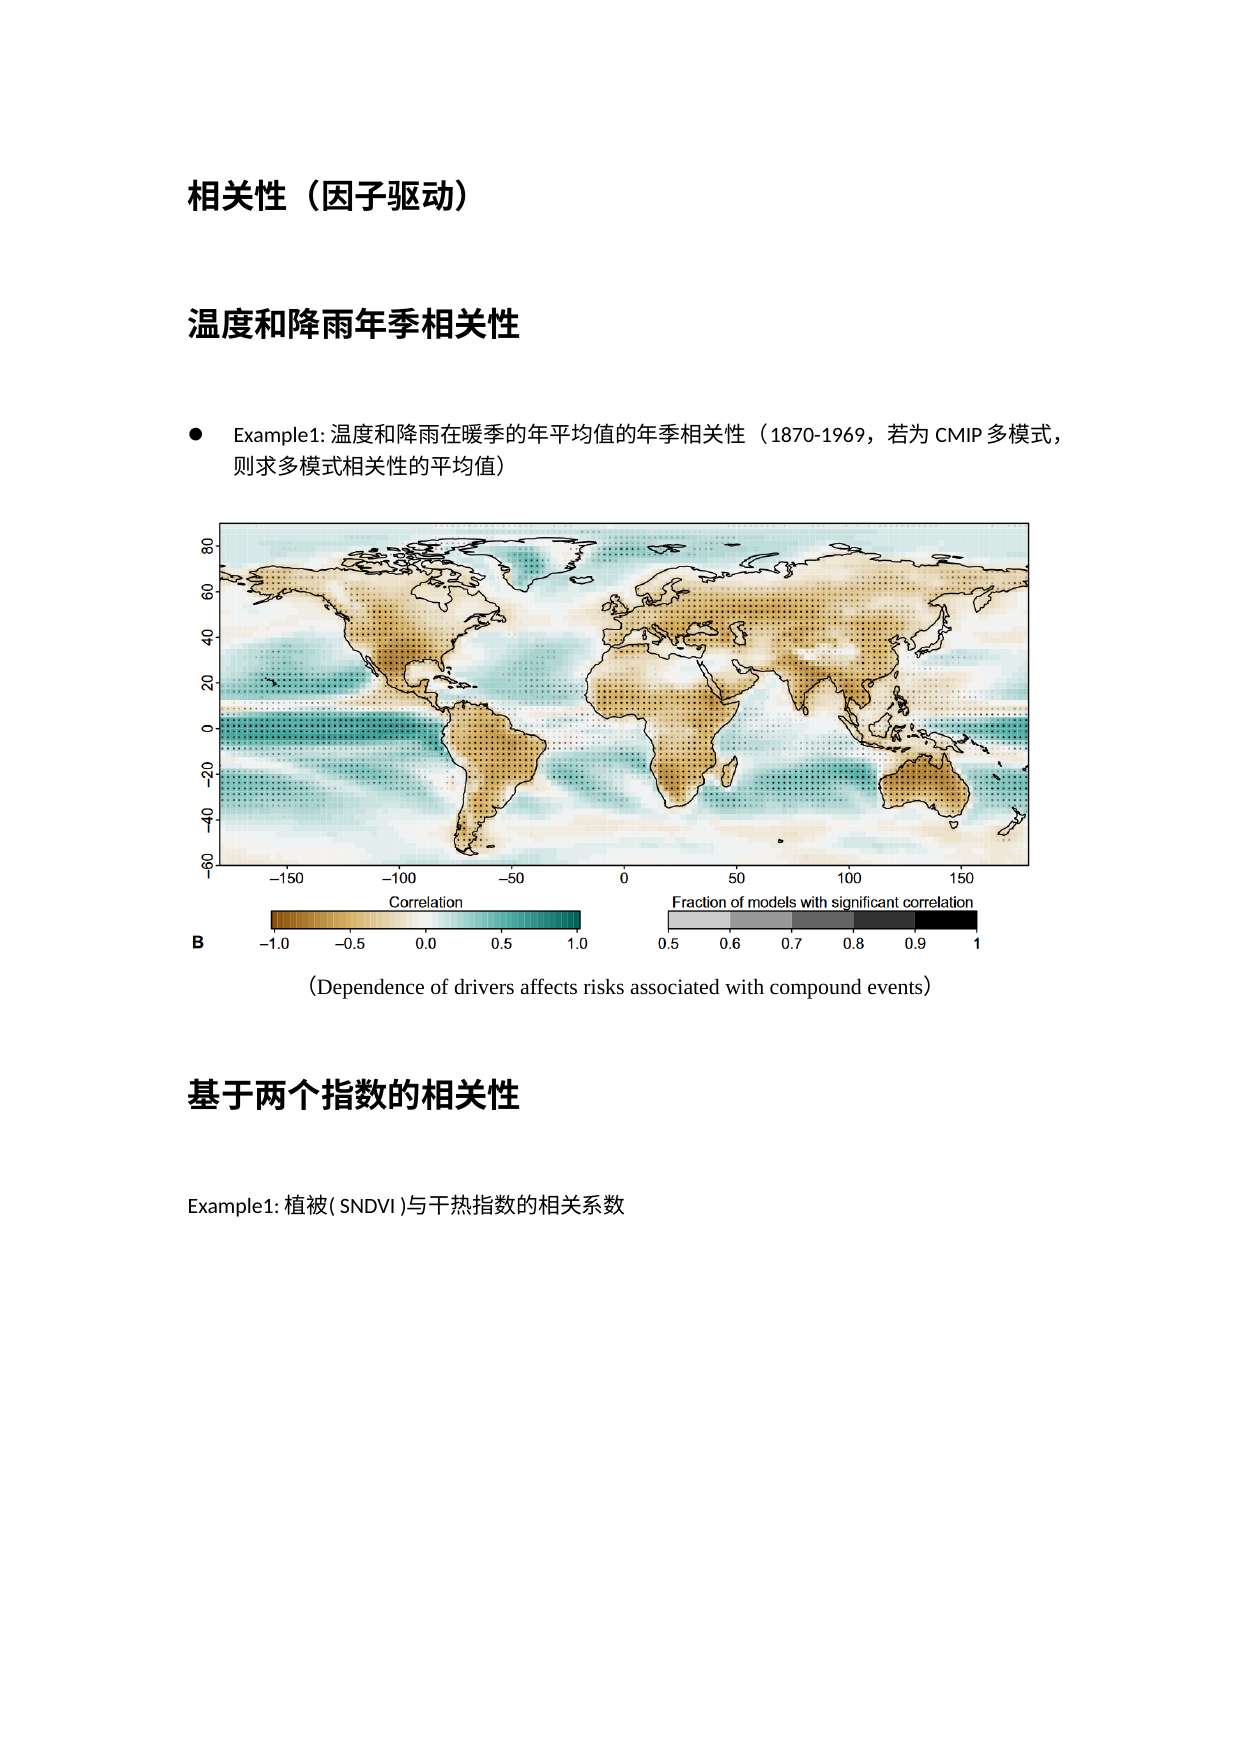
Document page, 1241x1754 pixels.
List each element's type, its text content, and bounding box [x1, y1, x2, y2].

text （Dependence of drivers affects risks associated with compound events） [187, 969, 1053, 1001]
subtitle 温度和降雨年季相关性 [187, 289, 1053, 354]
list Example1: 温度和降雨在暖季的年平均值的年季相关性（1870-1969，若为CMIP多模式，则求多模式相关性的平均值） [187, 416, 1053, 481]
text Example1: 植被( SNDVI )与干热指数的相关系数 [187, 1188, 1053, 1221]
picture [187, 513, 1053, 955]
subtitle 相关性（因子驱动） [187, 162, 1053, 227]
subtitle 基于两个指数的相关性 [187, 1061, 1053, 1126]
